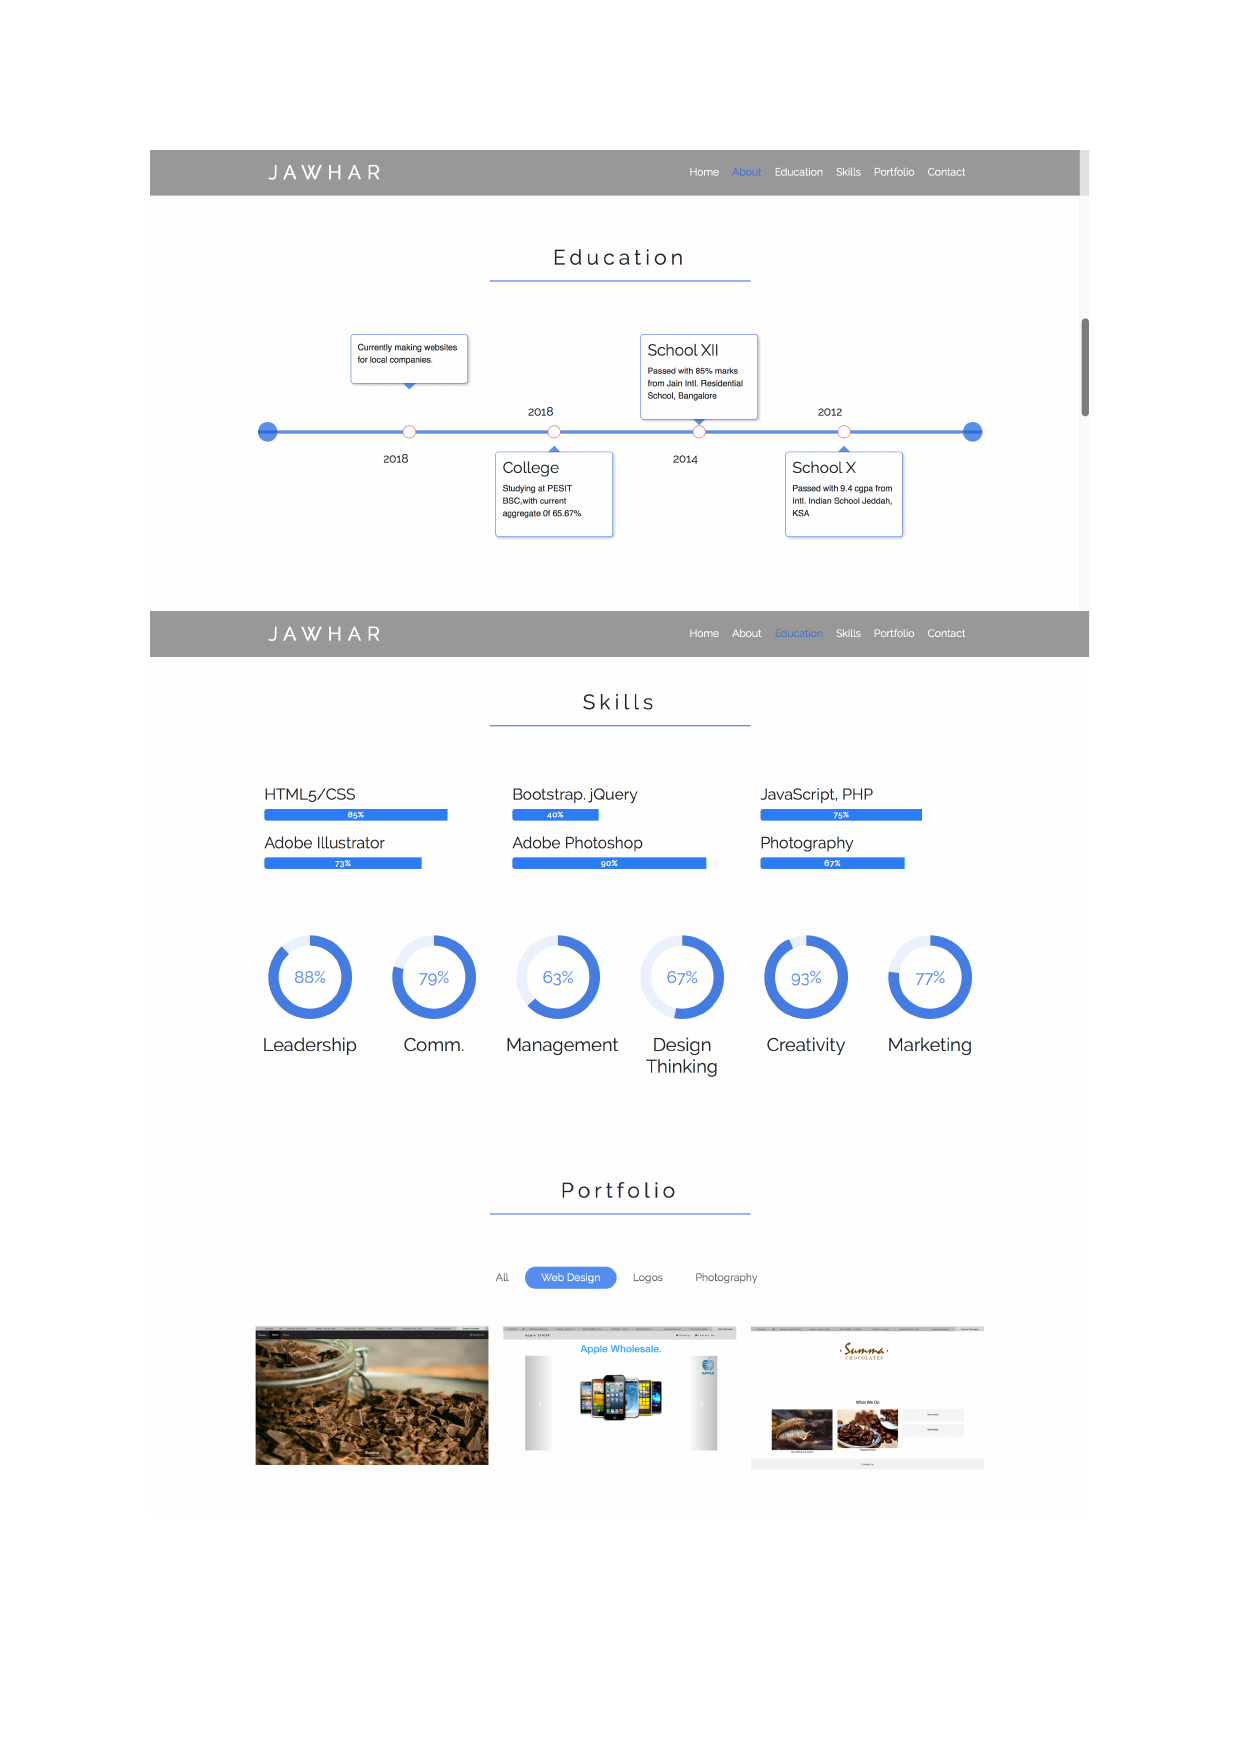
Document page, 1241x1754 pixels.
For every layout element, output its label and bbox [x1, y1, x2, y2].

picture [150, 150, 1090, 1514]
